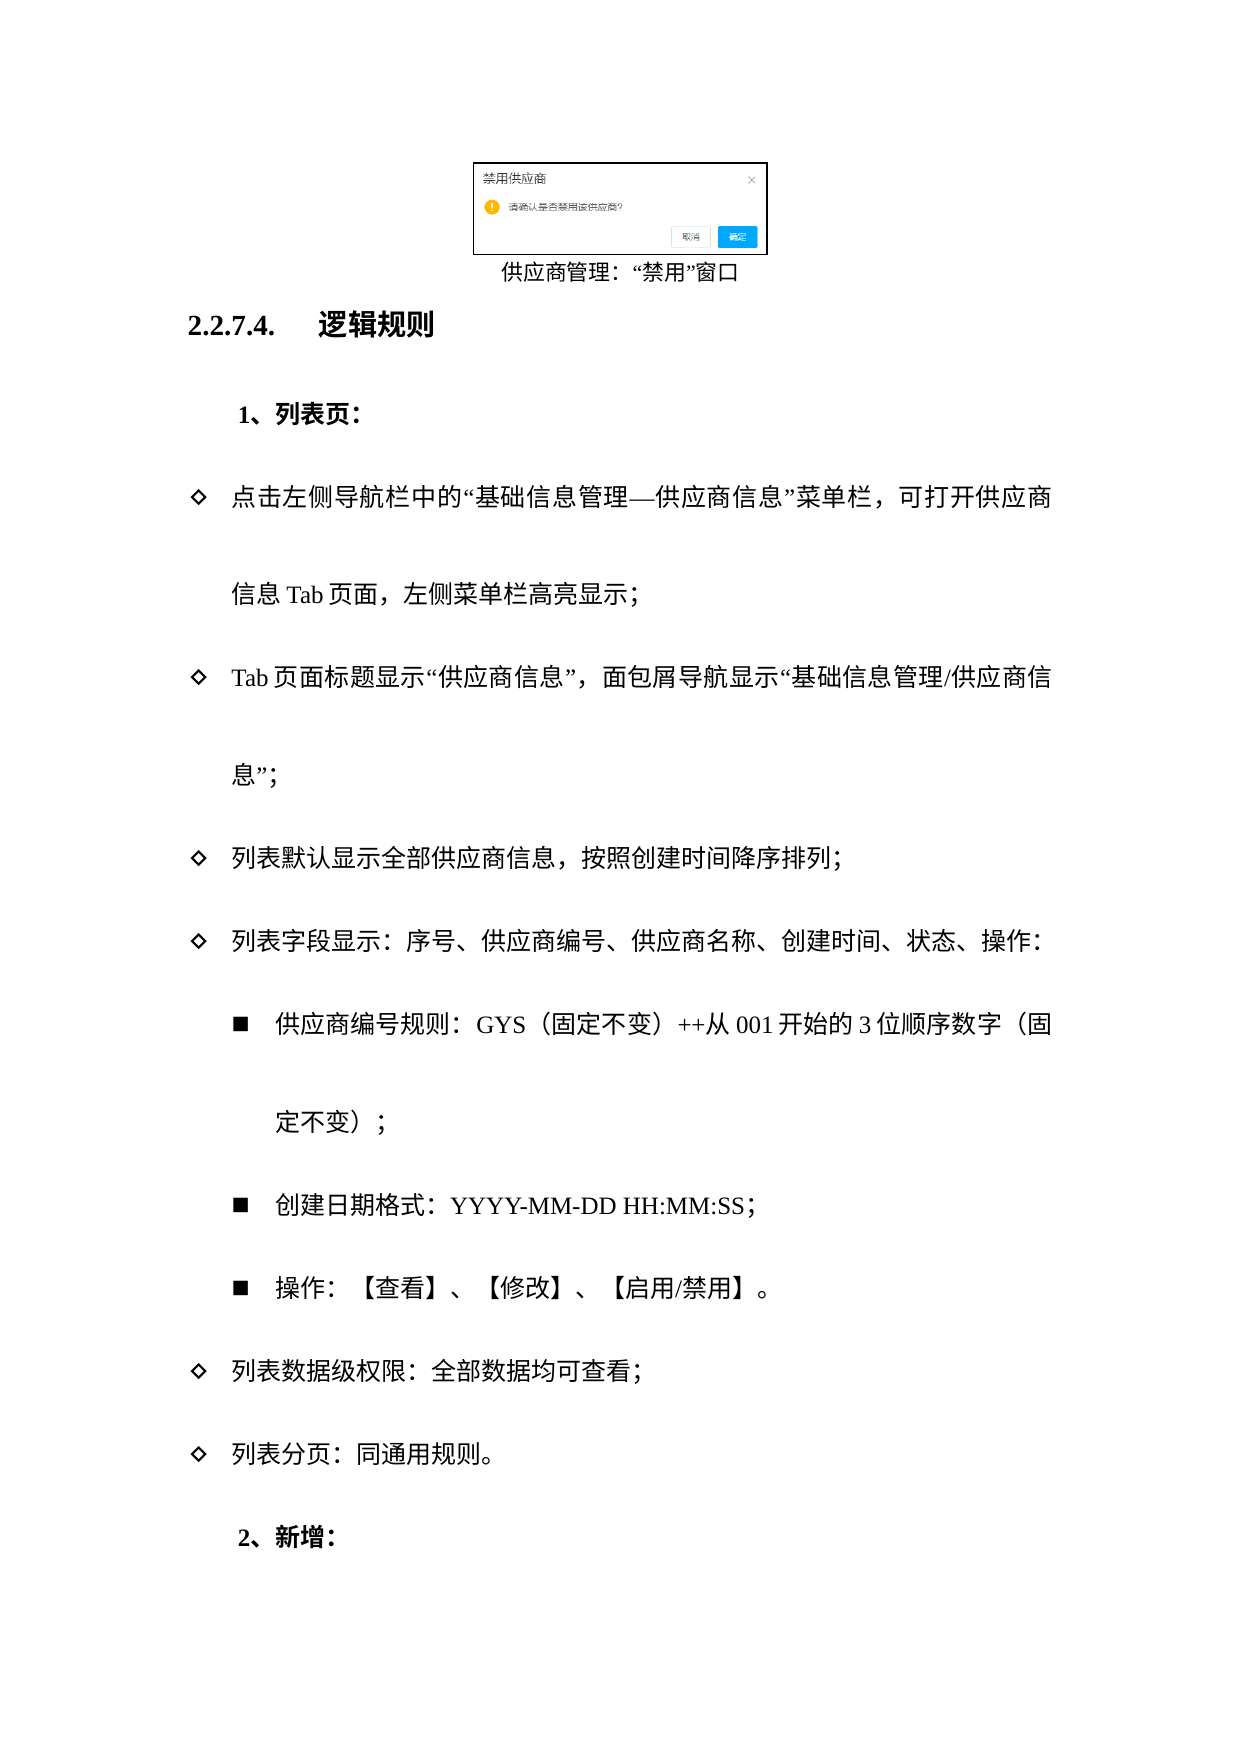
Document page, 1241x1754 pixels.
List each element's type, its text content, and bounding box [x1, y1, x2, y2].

subtitle 逻辑规则 [187, 290, 1053, 355]
list 列表分页：同通用规则。 [187, 1420, 1053, 1485]
list 点击左侧导航栏中的“基础信息管理—供应商信息”菜单栏，可打开供应商信息Tab页面，左侧菜单栏高亮显示； [187, 463, 1053, 625]
list 操作：【查看】、【修改】、【启用/禁用】。 [231, 1254, 1053, 1319]
picture [474, 164, 766, 254]
text 供应商管理：“禁用”窗口 [187, 255, 1053, 287]
list 列表字段显示：序号、供应商编号、供应商名称、创建时间、状态、操作： [187, 907, 1053, 972]
list 列表数据级权限：全部数据均可查看； [187, 1337, 1053, 1402]
list 供应商编号规则：GYS（固定不变）++从001开始的3位顺序数字（固定不变）； [231, 990, 1053, 1153]
list 列表默认显示全部供应商信息，按照创建时间降序排列； [187, 824, 1053, 889]
list Tab页面标题显示“供应商信息”，面包屑导航显示“基础信息管理/供应商信息”； [187, 643, 1053, 806]
list 创建日期格式：YYYY-MM-DD HH:MM:SS； [231, 1171, 1053, 1236]
text 2、新增： [187, 1503, 1053, 1568]
text 1、列表页： [187, 380, 1053, 445]
